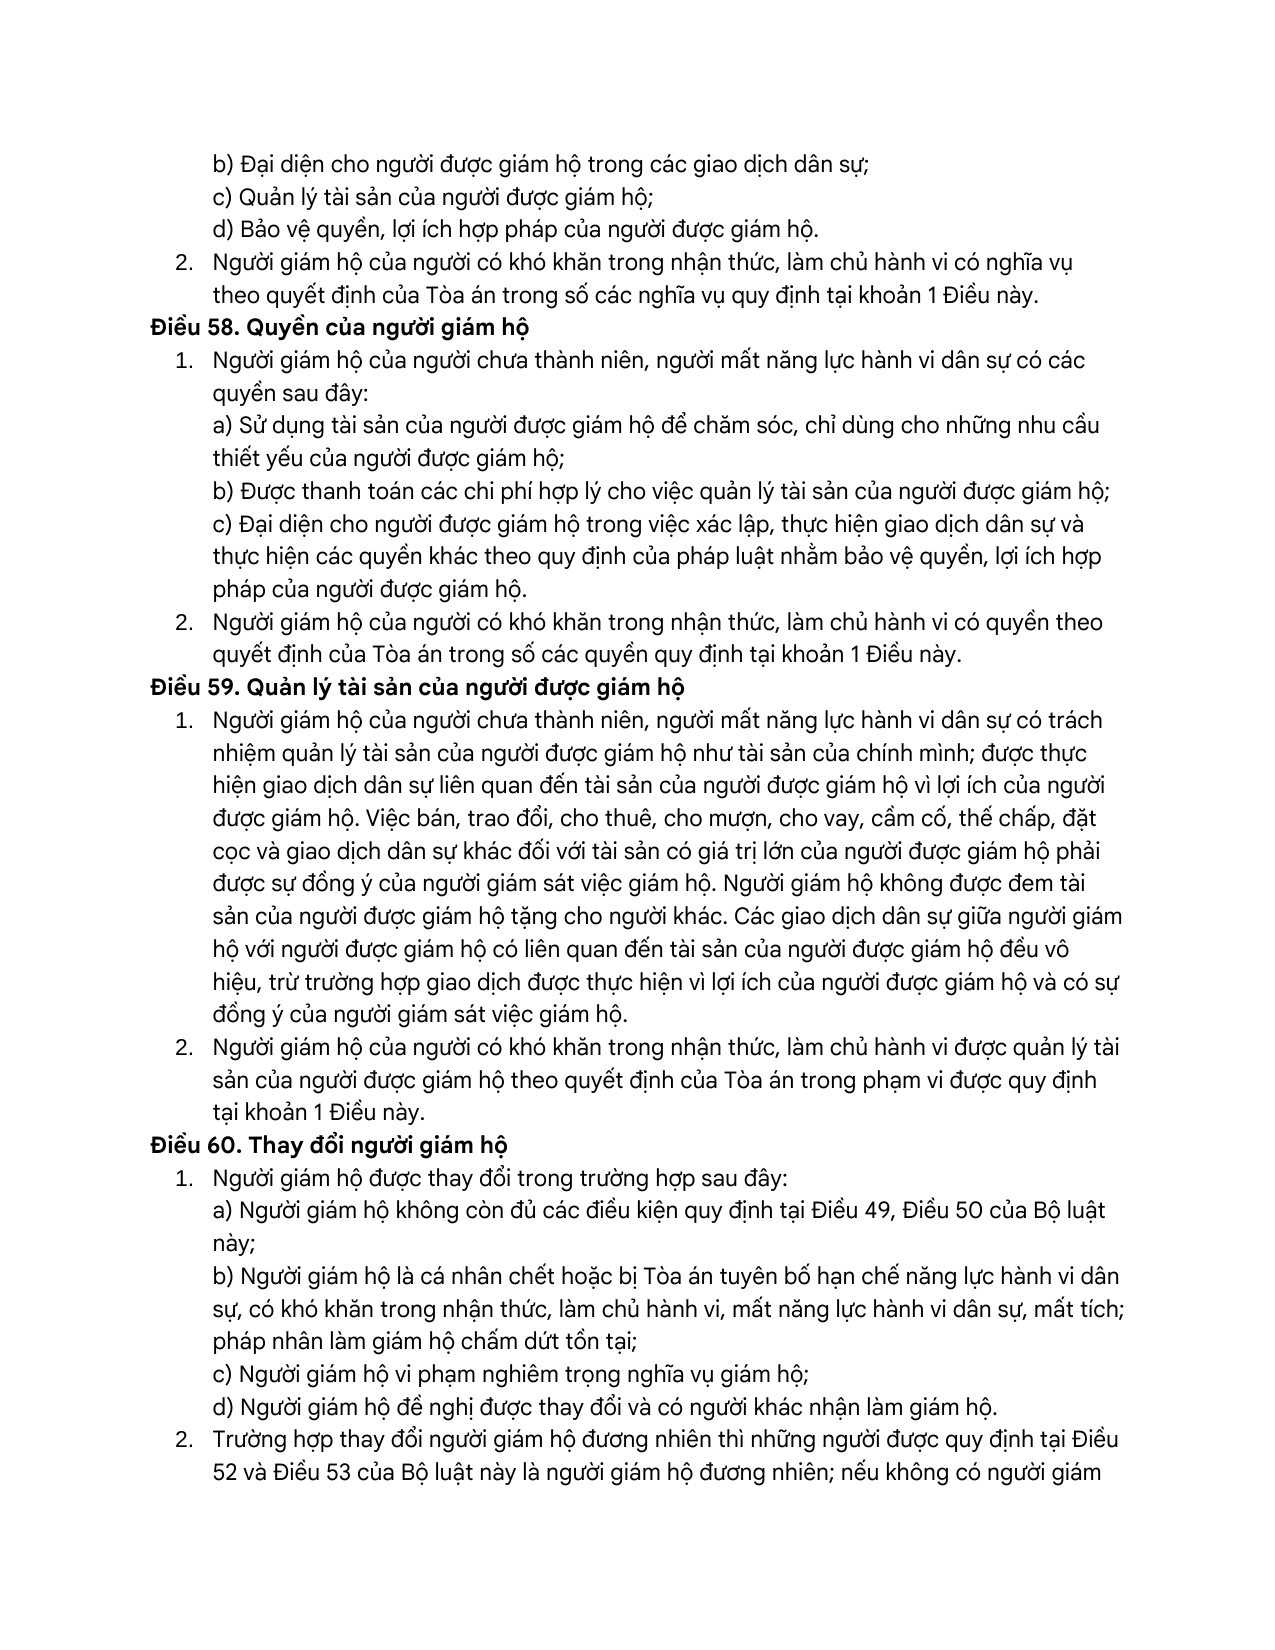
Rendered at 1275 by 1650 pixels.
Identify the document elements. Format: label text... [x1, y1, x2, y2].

text Điều 60. Thay đổi người giám hộ [150, 1131, 1125, 1160]
text Điều 58. Quyền của người giám hộ [150, 313, 1125, 342]
list Người giám hộ của người có khó khăn trong nhận thức, làm chủ hành vi được quản lý tài sản của người được giám hộ theo quyết định của Tòa án trong phạm vi được quy định tại khoản 1 Điều này. [175, 1033, 1125, 1127]
list Người giám hộ của người chưa thành niên, người mất năng lực hành vi dân sự có các quyền sau đây: a) Sử dụng tài sản của người được giám hộ để chăm sóc, chỉ dùng cho những nhu cầu thiết yếu của người được giám hộ; b) Được thanh toán các chi phí hợp lý cho việc quản lý tài sản của người được giám hộ; c) Đại diện cho người được giám hộ trong việc xác lập, thực hiện giao dịch dân sự và thực hiện các quyền khác theo quy định của pháp luật nhằm bảo vệ quyền, lợi ích hợp pháp của người được giám hộ. [175, 346, 1125, 604]
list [175, 1426, 1125, 1487]
list Người giám hộ của người có khó khăn trong nhận thức, làm chủ hành vi có nghĩa vụ theo quyết định của Tòa án trong số các nghĩa vụ quy định tại khoản 1 Điều này. [175, 248, 1125, 309]
text Điều 59. Quản lý tài sản của người được giám hộ [150, 673, 1125, 702]
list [175, 150, 1125, 244]
list Người giám hộ của người có khó khăn trong nhận thức, làm chủ hành vi có quyền theo quyết định của Tòa án trong số các quyền quy định tại khoản 1 Điều này. [175, 608, 1125, 669]
list Người giám hộ của người chưa thành niên, người mất năng lực hành vi dân sự có trách nhiệm quản lý tài sản của người được giám hộ như tài sản của chính mình; được thực hiện giao dịch dân sự liên quan đến tài sản của người được giám hộ vì lợi ích của người được giám hộ. Việc bán, trao đổi, cho thuê, cho mượn, cho vay, cầm cố, thế chấp, đặt cọc và giao dịch dân sự khác đối với tài sản có giá trị lớn của người được giám hộ phải được sự đồng ý của người giám sát việc giám hộ. Người giám hộ không được đem tài sản của người được giám hộ tặng cho người khác. Các giao dịch dân sự giữa người giám hộ với người được giám hộ có liên quan đến tài sản của người được giám hộ đều vô hiệu, trừ trường hợp giao dịch được thực hiện vì lợi ích của người được giám hộ và có sự đồng ý của người giám sát việc giám hộ. [175, 706, 1125, 1029]
list Người giám hộ được thay đổi trong trường hợp sau đây: a) Người giám hộ không còn đủ các điều kiện quy định tại Điều 49, Điều 50 của Bộ luật này; b) Người giám hộ là cá nhân chết hoặc bị Tòa án tuyên bố hạn chế năng lực hành vi dân sự, có khó khăn trong nhận thức, làm chủ hành vi, mất năng lực hành vi dân sự, mất tích; pháp nhân làm giám hộ chấm dứt tồn tại; c) Người giám hộ vi phạm nghiêm trọng nghĩa vụ giám hộ; d) Người giám hộ đề nghị được thay đổi và có người khác nhận làm giám hộ. [175, 1164, 1125, 1422]
